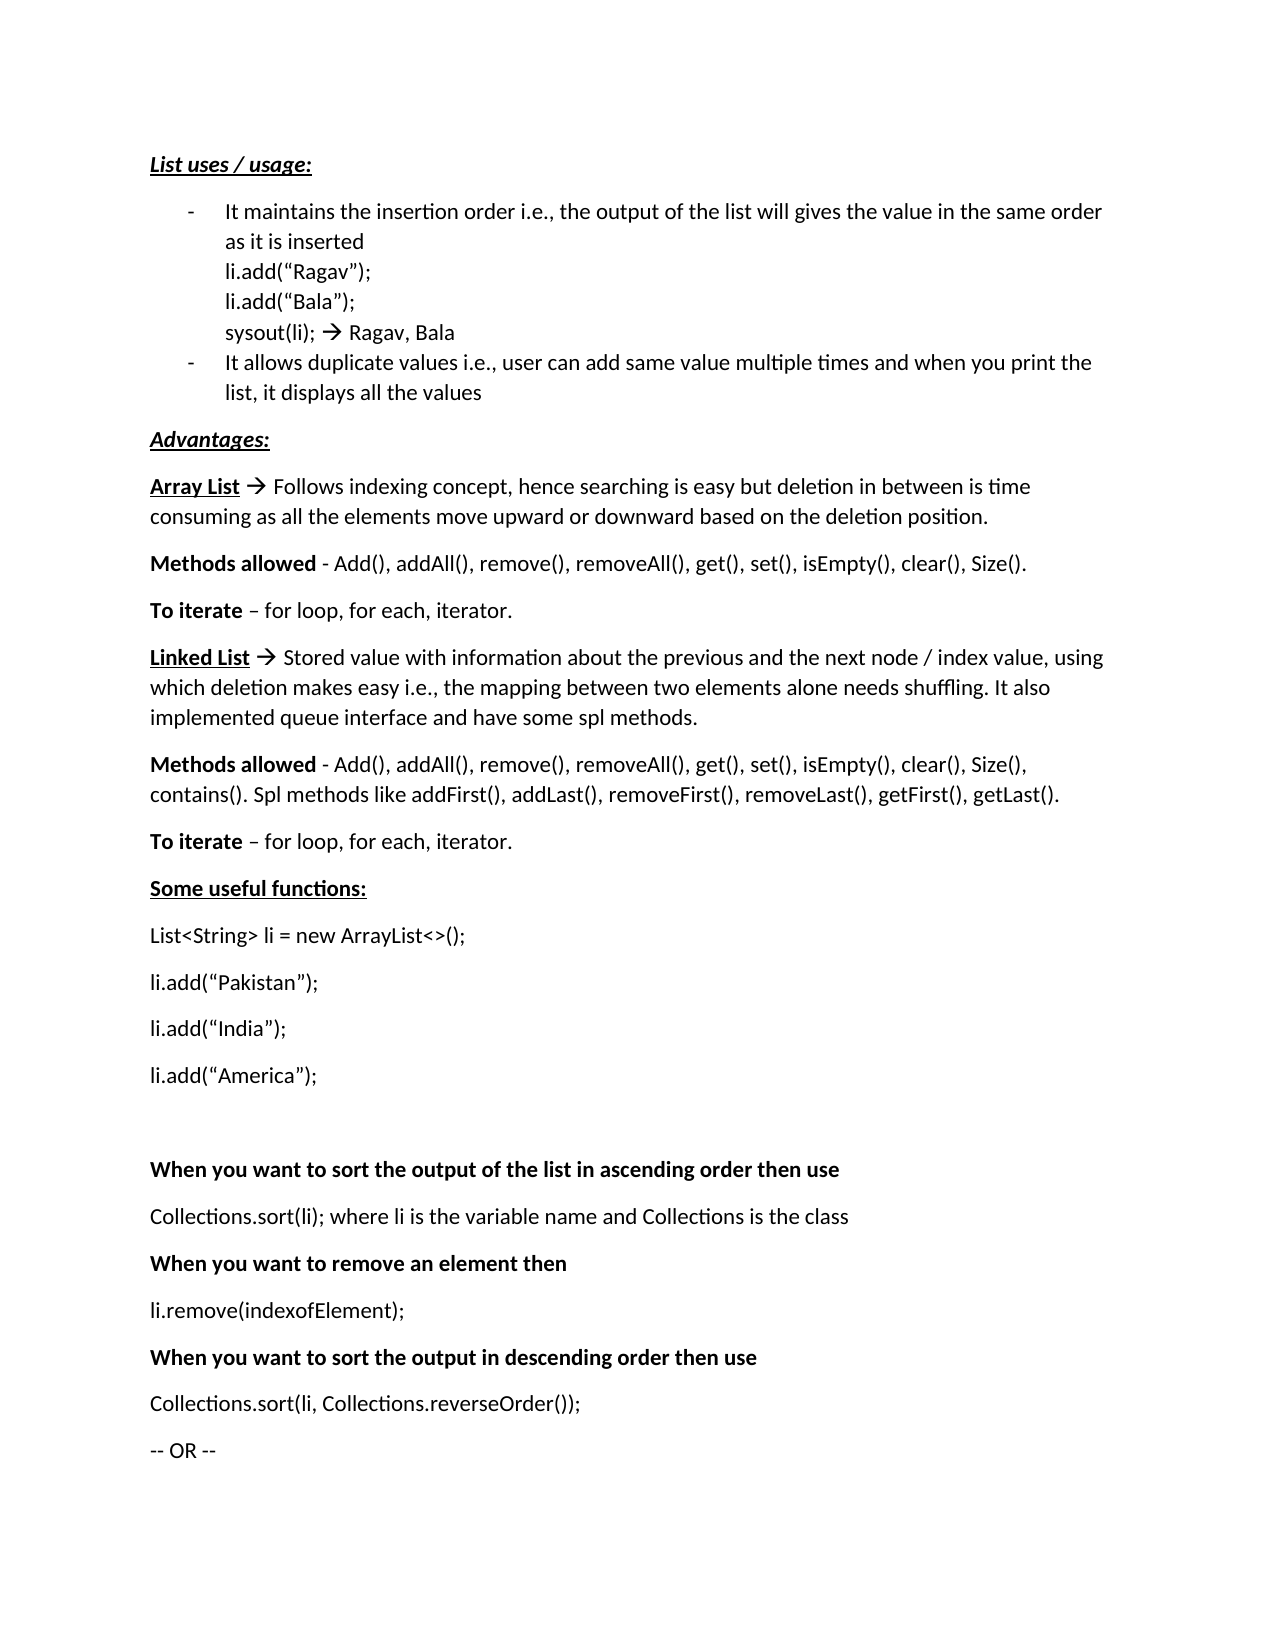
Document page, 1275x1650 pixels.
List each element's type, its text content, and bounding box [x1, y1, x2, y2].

text li.add(“India”); [150, 1014, 1125, 1043]
text Advantages: [150, 425, 1125, 453]
text Collections.sort(li, Collections.reverseOrder()); [150, 1389, 1125, 1418]
text Some useful functions: [150, 874, 1125, 902]
text Linked List Stored value with information about the previous and the next node / index value, using which deletion makes easy i.e., the mapping between two elements alone needs shuffling. It also implemented queue interface and have some spl methods. [150, 643, 1125, 731]
list li.add(“Bala”); [225, 287, 1125, 316]
list li.add(“Ragav”); [225, 257, 1125, 285]
list It maintains the insertion order i.e., the output of the list will gives the value in the same order as it is inserted [187, 197, 1125, 255]
text li.add(“America”); [150, 1061, 1125, 1089]
list It allows duplicate values i.e., user can add same value multiple times and when you print the list, it displays all the values [187, 348, 1125, 406]
text When you want to remove an element then [150, 1249, 1125, 1277]
text Array List Follows indexing concept, hence searching is easy but deletion in between is time consuming as all the elements move upward or downward based on the deletion position. [150, 472, 1125, 530]
text List uses / usage: [150, 150, 1125, 178]
text When you want to sort the output in descending order then use [150, 1343, 1125, 1371]
text Collections.sort(li); where li is the variable name and Collections is the class [150, 1202, 1125, 1230]
text List<String> li = new ArrayList<>(); [150, 921, 1125, 949]
text Methods allowed - Add(), addAll(), remove(), removeAll(), get(), set(), isEmpty(), clear(), Size(), contains(). Spl methods like addFirst(), addLast(), removeFirst(), removeLast(), getFirst(), getLast(). [150, 750, 1125, 808]
text -- OR -- [150, 1436, 1125, 1464]
text Methods allowed - Add(), addAll(), remove(), removeAll(), get(), set(), isEmpty(), clear(), Size(). [150, 549, 1125, 577]
list sysout(li); Ragav, Bala [225, 318, 1125, 346]
text When you want to sort the output of the list in ascending order then use [150, 1155, 1125, 1183]
text li.remove(indexofElement); [150, 1296, 1125, 1324]
text To iterate – for loop, for each, iterator. [150, 596, 1125, 624]
text To iterate – for loop, for each, iterator. [150, 827, 1125, 855]
text li.add(“Pakistan”); [150, 968, 1125, 996]
